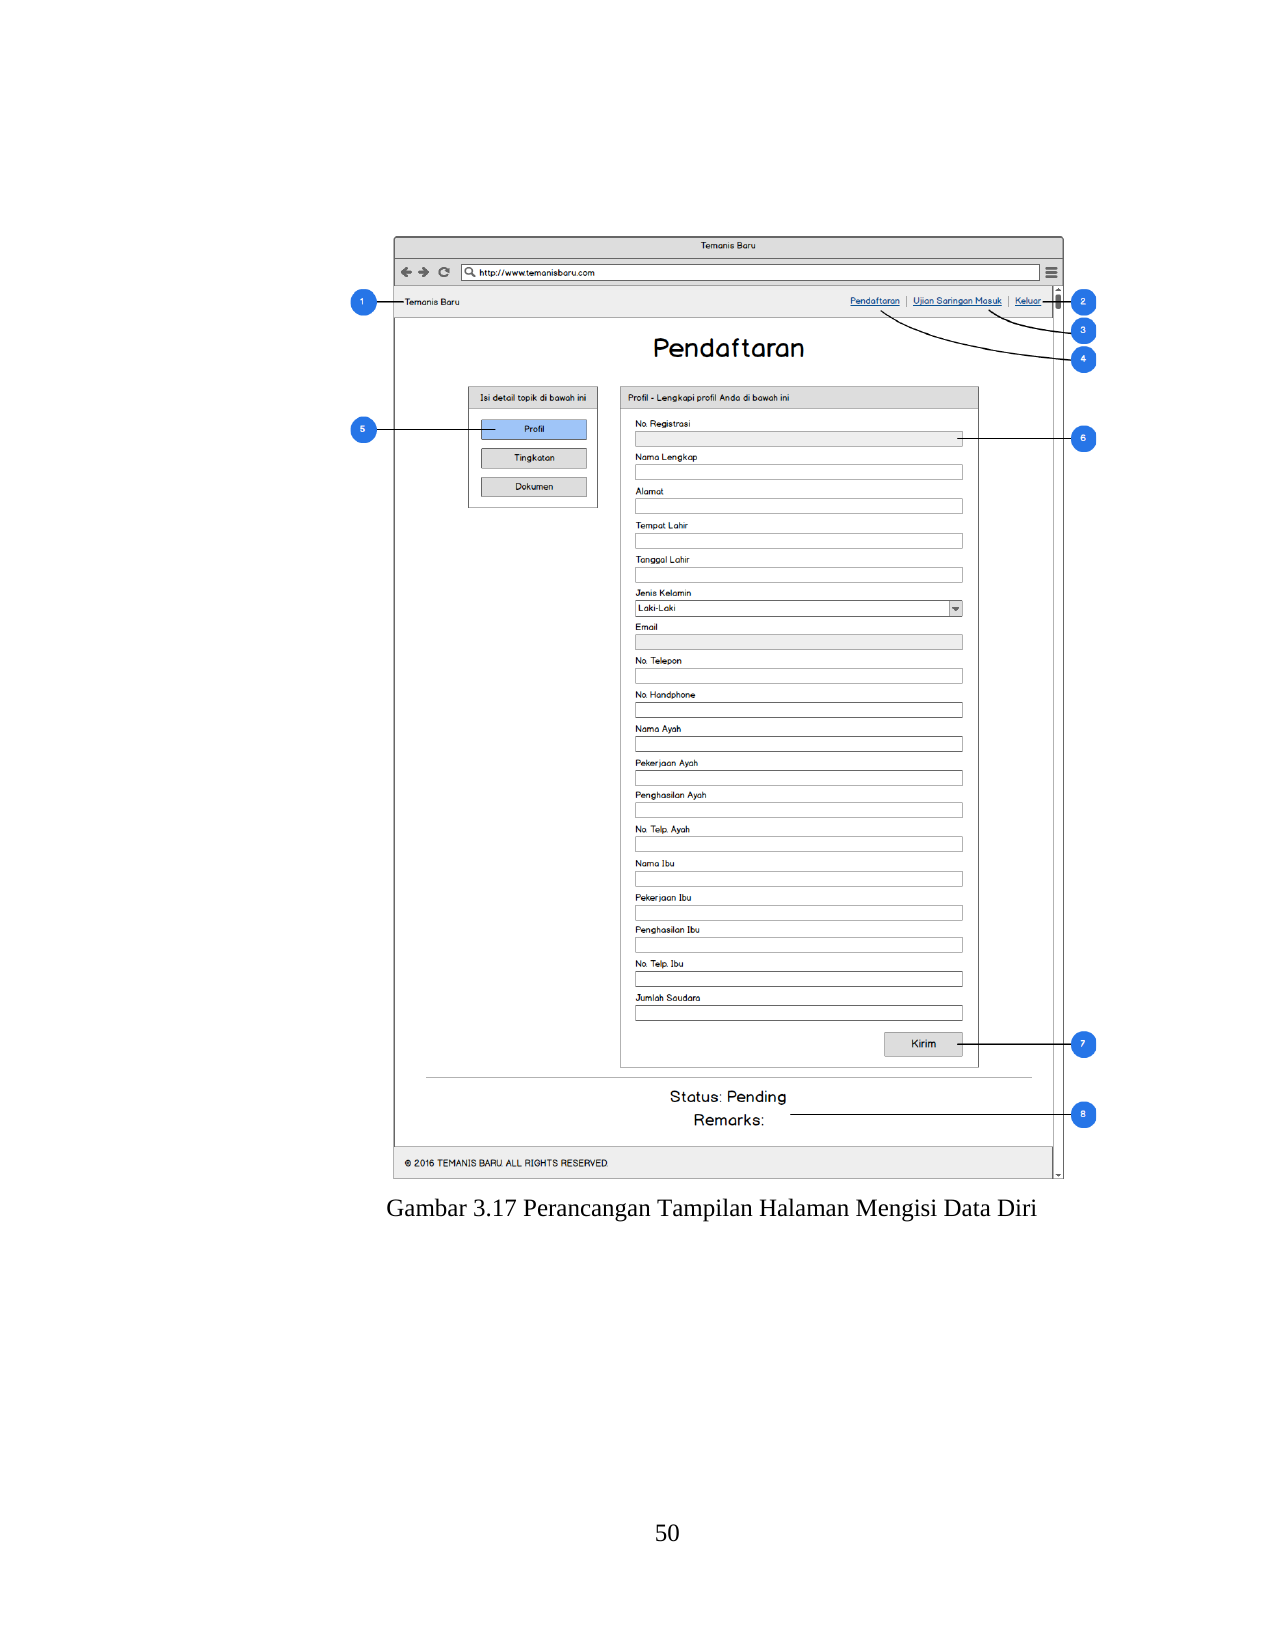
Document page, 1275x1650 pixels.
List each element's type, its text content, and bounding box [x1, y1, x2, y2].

list Gambar 3.17 Perancangan Tampilan Halaman Mengisi Data Diri [349, 1193, 1098, 1222]
picture [350, 236, 1097, 1179]
